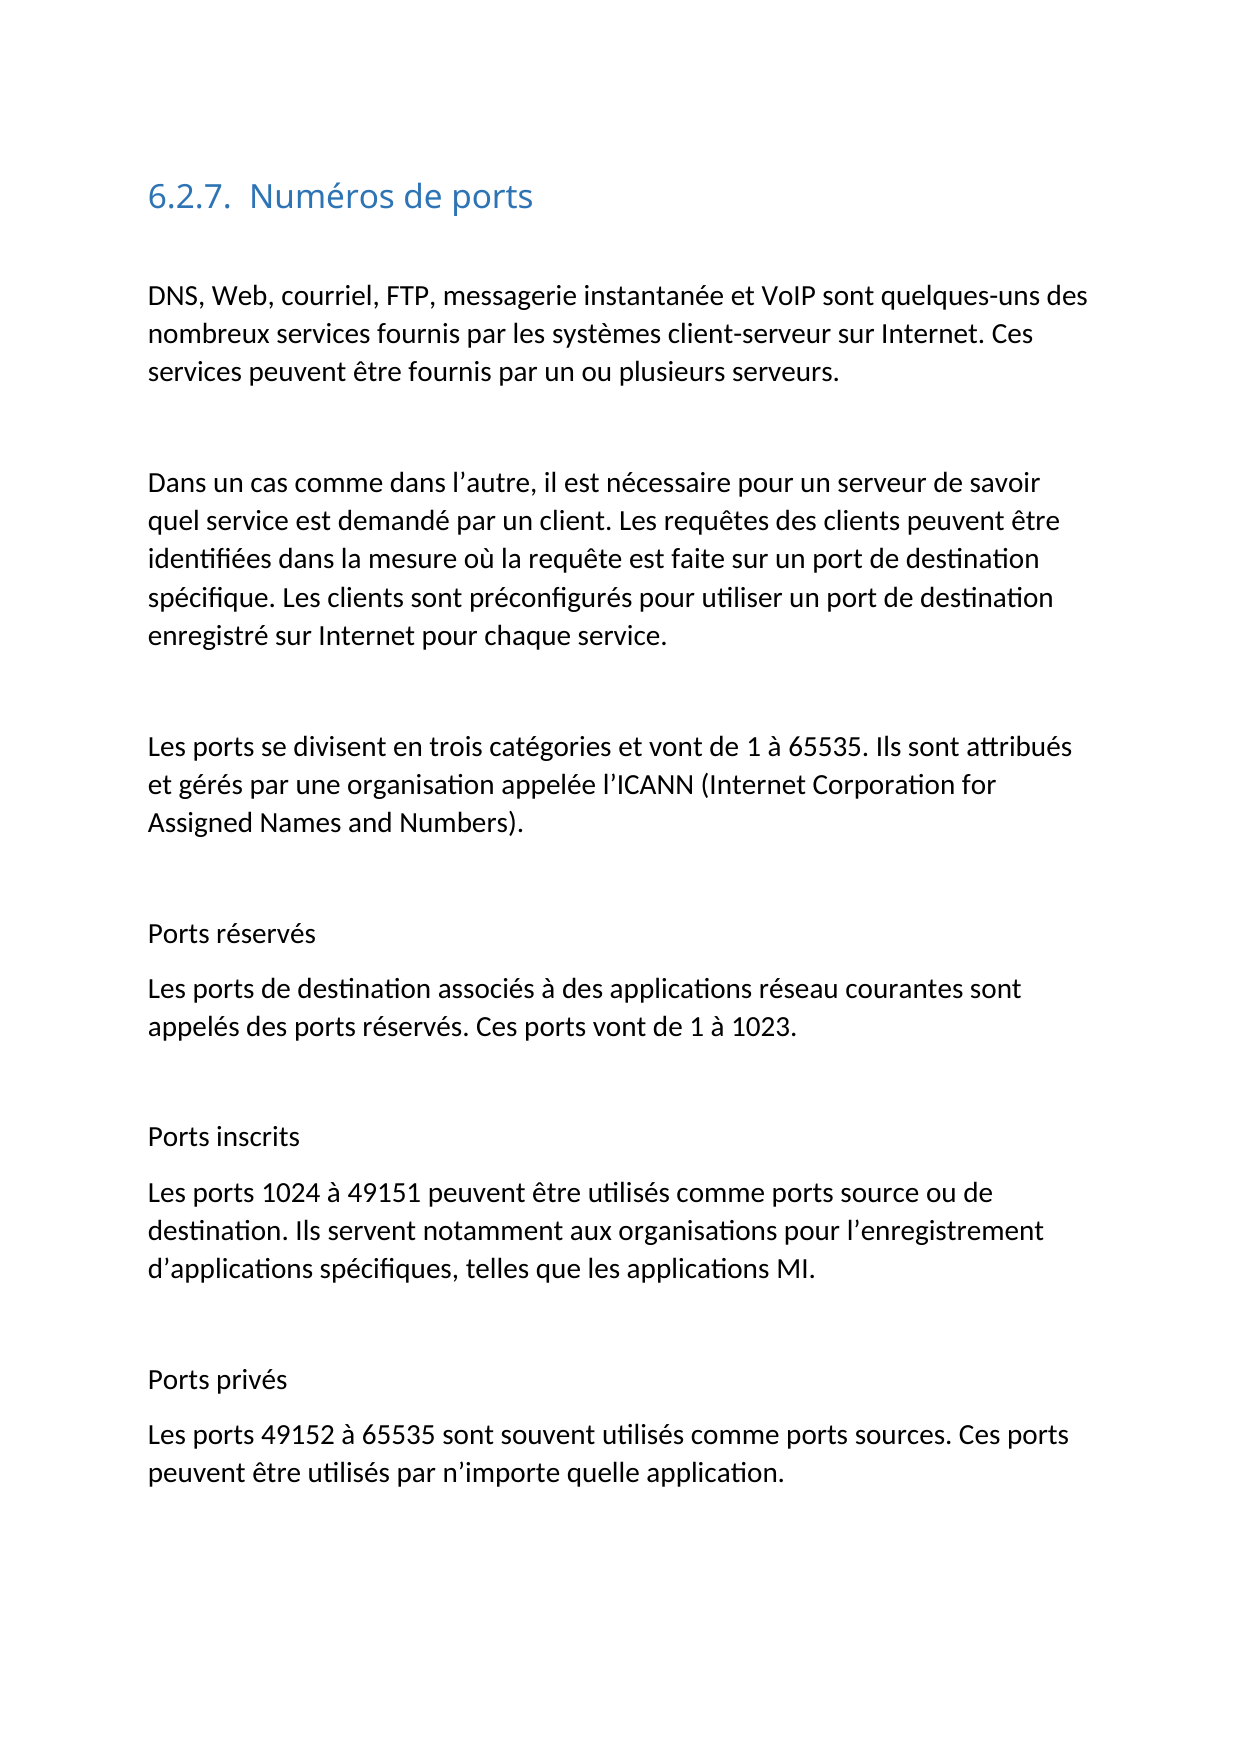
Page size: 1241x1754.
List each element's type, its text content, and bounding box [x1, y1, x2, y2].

text Les ports 49152 à 65535 sont souvent utilisés comme ports sources. Ces ports peuvent être utilisés par n’importe quelle application. [148, 1416, 1093, 1490]
text Les ports 1024 à 49151 peuvent être utilisés comme ports source ou de destination. Ils servent notamment aux organisations pour l’enregistrement d’applications spécifiques, telles que les applications MI. [148, 1174, 1093, 1286]
text Ports inscrits [148, 1118, 1093, 1154]
subtitle 6.2.7. Numéros de ports [148, 173, 1093, 218]
text Ports réservés [148, 915, 1093, 950]
text Les ports de destination associés à des applications réseau courantes sont appelés des ports réservés. Ces ports vont de 1 à 1023. [148, 970, 1093, 1044]
text Les ports se divisent en trois catégories et vont de 1 à 65535. Ils sont attribués et gérés par une organisation appelée l’ICANN (Internet Corporation for Assigned Names and Numbers). [148, 728, 1093, 840]
text DNS, Web, courriel, FTP, messagerie instantanée et VoIP sont quelques-uns des nombreux services fournis par les systèmes client-serveur sur Internet. Ces services peuvent être fournis par un ou plusieurs serveurs. [148, 277, 1093, 389]
text Ports privés [148, 1361, 1093, 1396]
text Dans un cas comme dans l’autre, il est nécessaire pour un serveur de savoir quel service est demandé par un client. Les requêtes des clients peuvent être identifiées dans la mesure où la requête est faite sur un port de destination spécifique. Les clients sont préconfigurés pour utiliser un port de destination enregistré sur Internet pour chaque service. [148, 464, 1093, 653]
